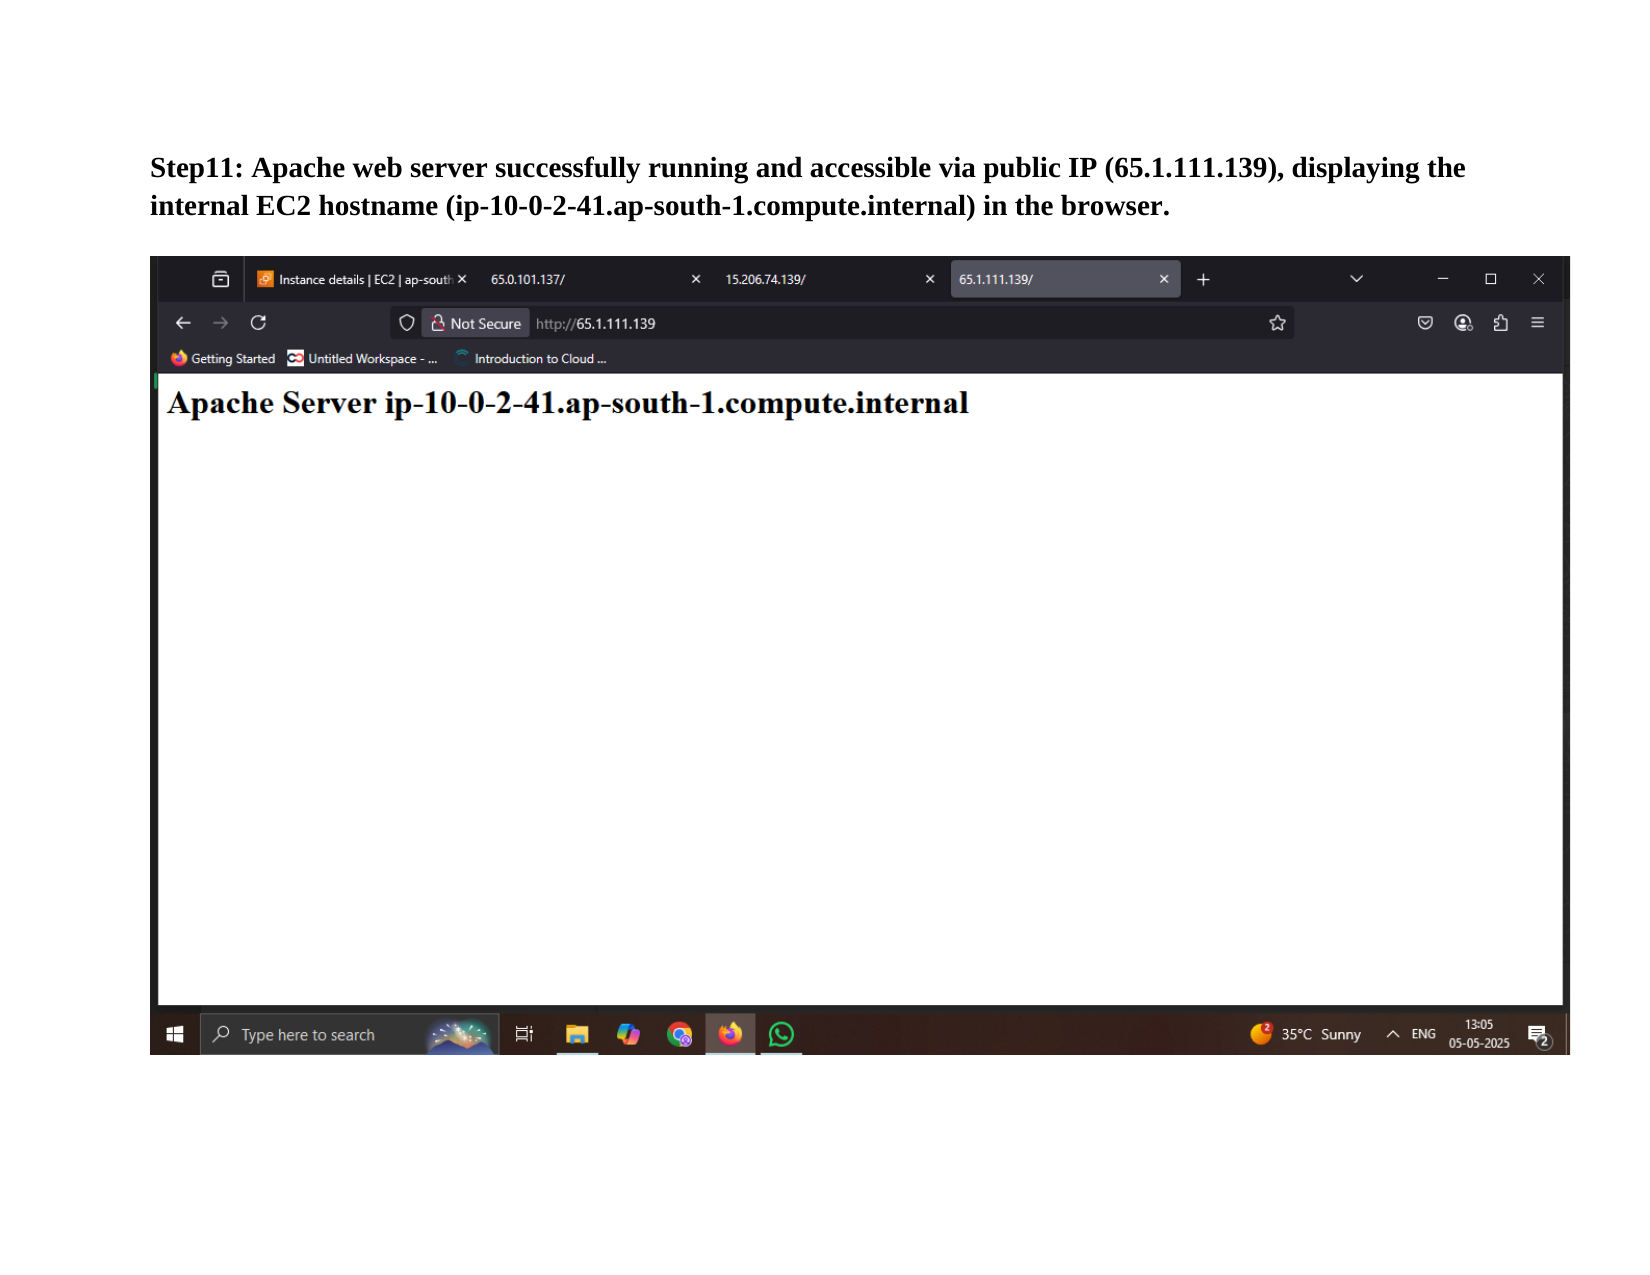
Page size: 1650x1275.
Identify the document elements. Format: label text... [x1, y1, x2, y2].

text Step11: Apache web server successfully running and accessible via public IP (65.1.111.139), displaying the internal EC2 hostname (ip-10-0-2-41.ap-south-1.compute.internal) in the browser. [150, 150, 1500, 222]
picture [150, 256, 1571, 1055]
